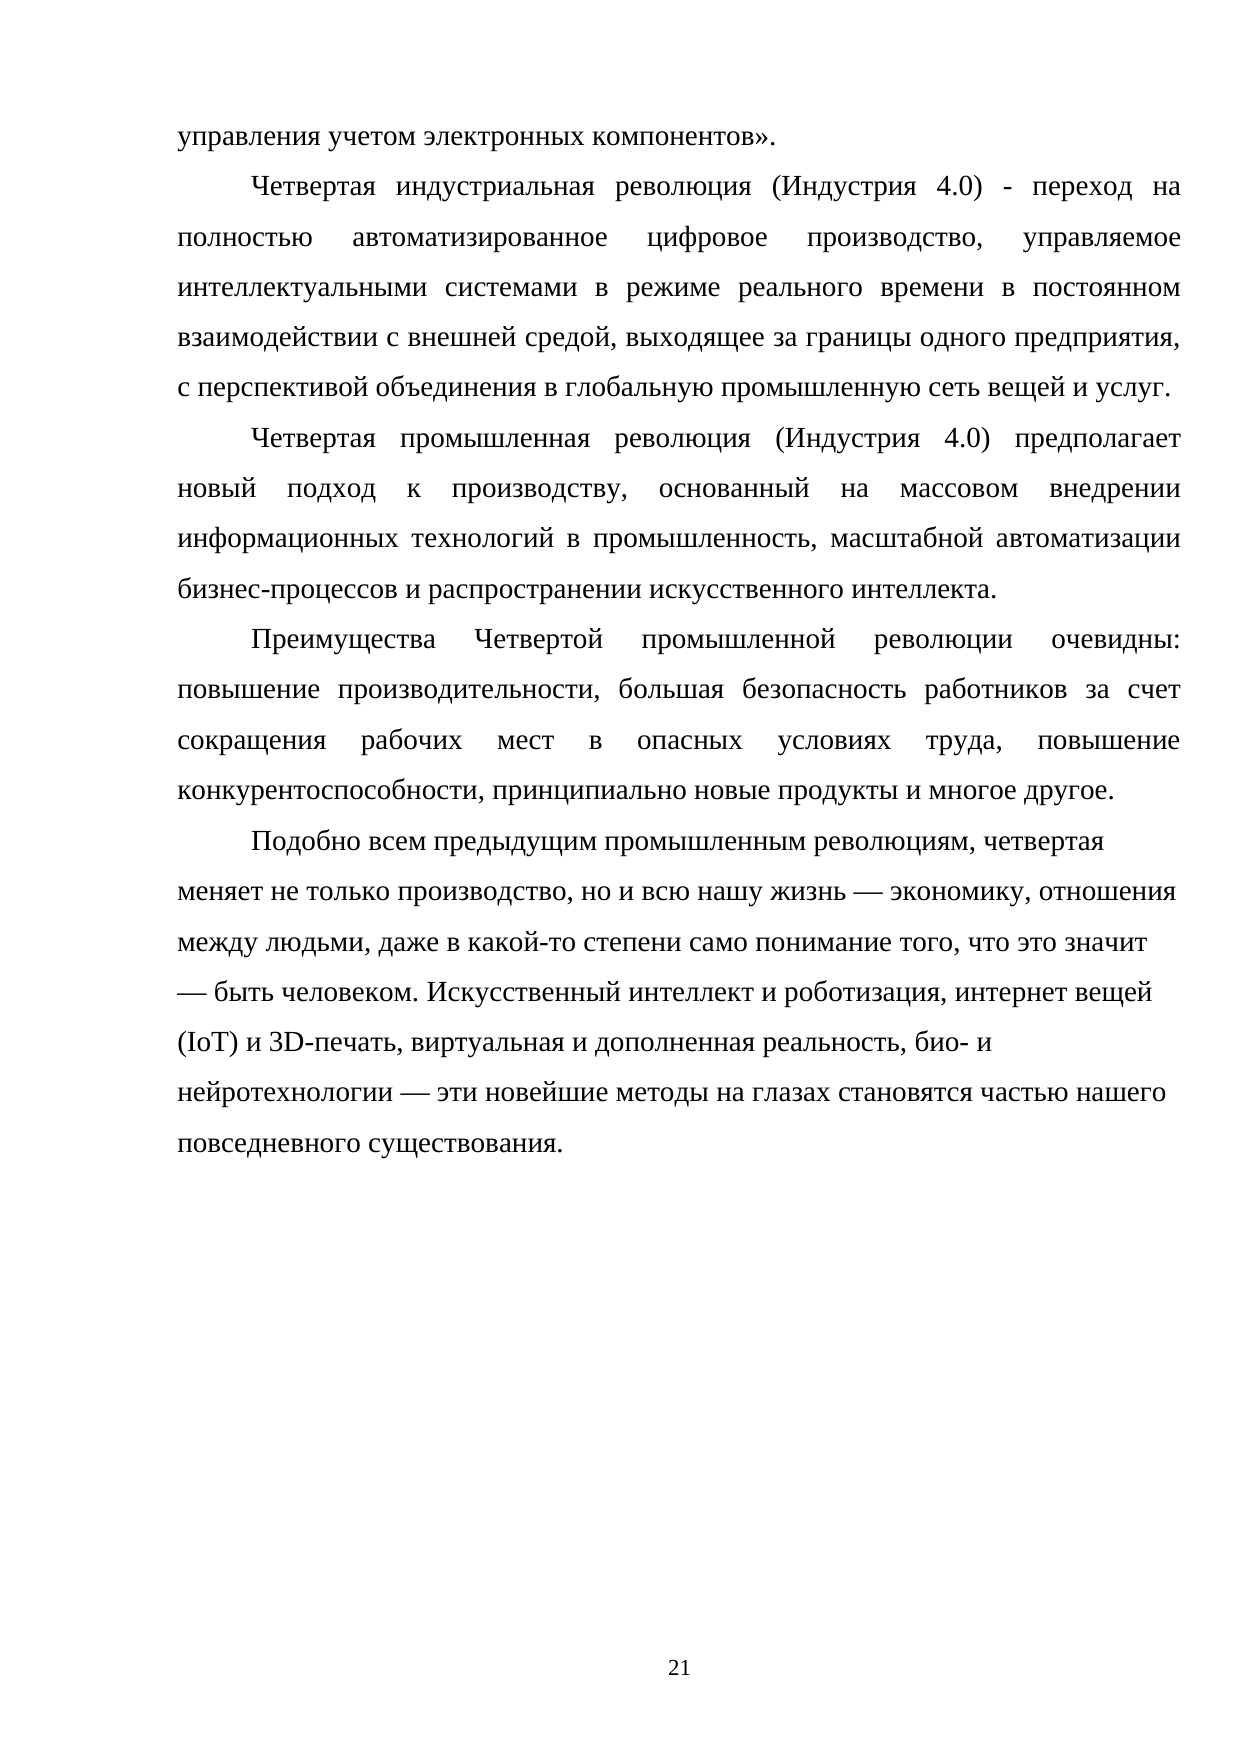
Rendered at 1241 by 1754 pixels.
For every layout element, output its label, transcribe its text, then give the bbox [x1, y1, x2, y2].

text Подобно всем предыдущим промышленным революциям, четвертая меняет не только производство, но и всю нашу жизнь — экономику, отношения между людьми, даже в какой-то степени само понимание того, что это значит — быть человеком. Искусственный интеллект и роботизация, интернет вещей (IoT) и 3D-печать, виртуальная и дополненная реальность, био- и нейротехнологии — эти новейшие методы на глазах становятся частью нашего повседневного существования. [177, 823, 1182, 1158]
text Четвертая промышленная революция (Индустрия 4.0) предполагает новый подход к производству, основанный на массовом внедрении информационных технологий в промышленность, масштабной автоматизации бизнес-процессов и распространении искусственного интеллекта. [177, 420, 1182, 604]
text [177, 118, 1182, 152]
text Четвертая индустриальная революция (Индустрия 4.0) - переход на полностью автоматизированное цифровое производство, управляемое интеллектуальными системами в режиме реального времени в постоянном взаимодействии с внешней средой, выходящее за границы одного предприятия, с перспективой объединения в глобальную промышленную сеть вещей и услуг. [177, 168, 1182, 403]
text Преимущества Четвертой промышленной революции очевидны: повышение производительности, большая безопасность работников за счет сокращения рабочих мест в опасных условиях труда, повышение конкурентоспособности, принципиально новые продукты и многое другое. [177, 621, 1182, 806]
